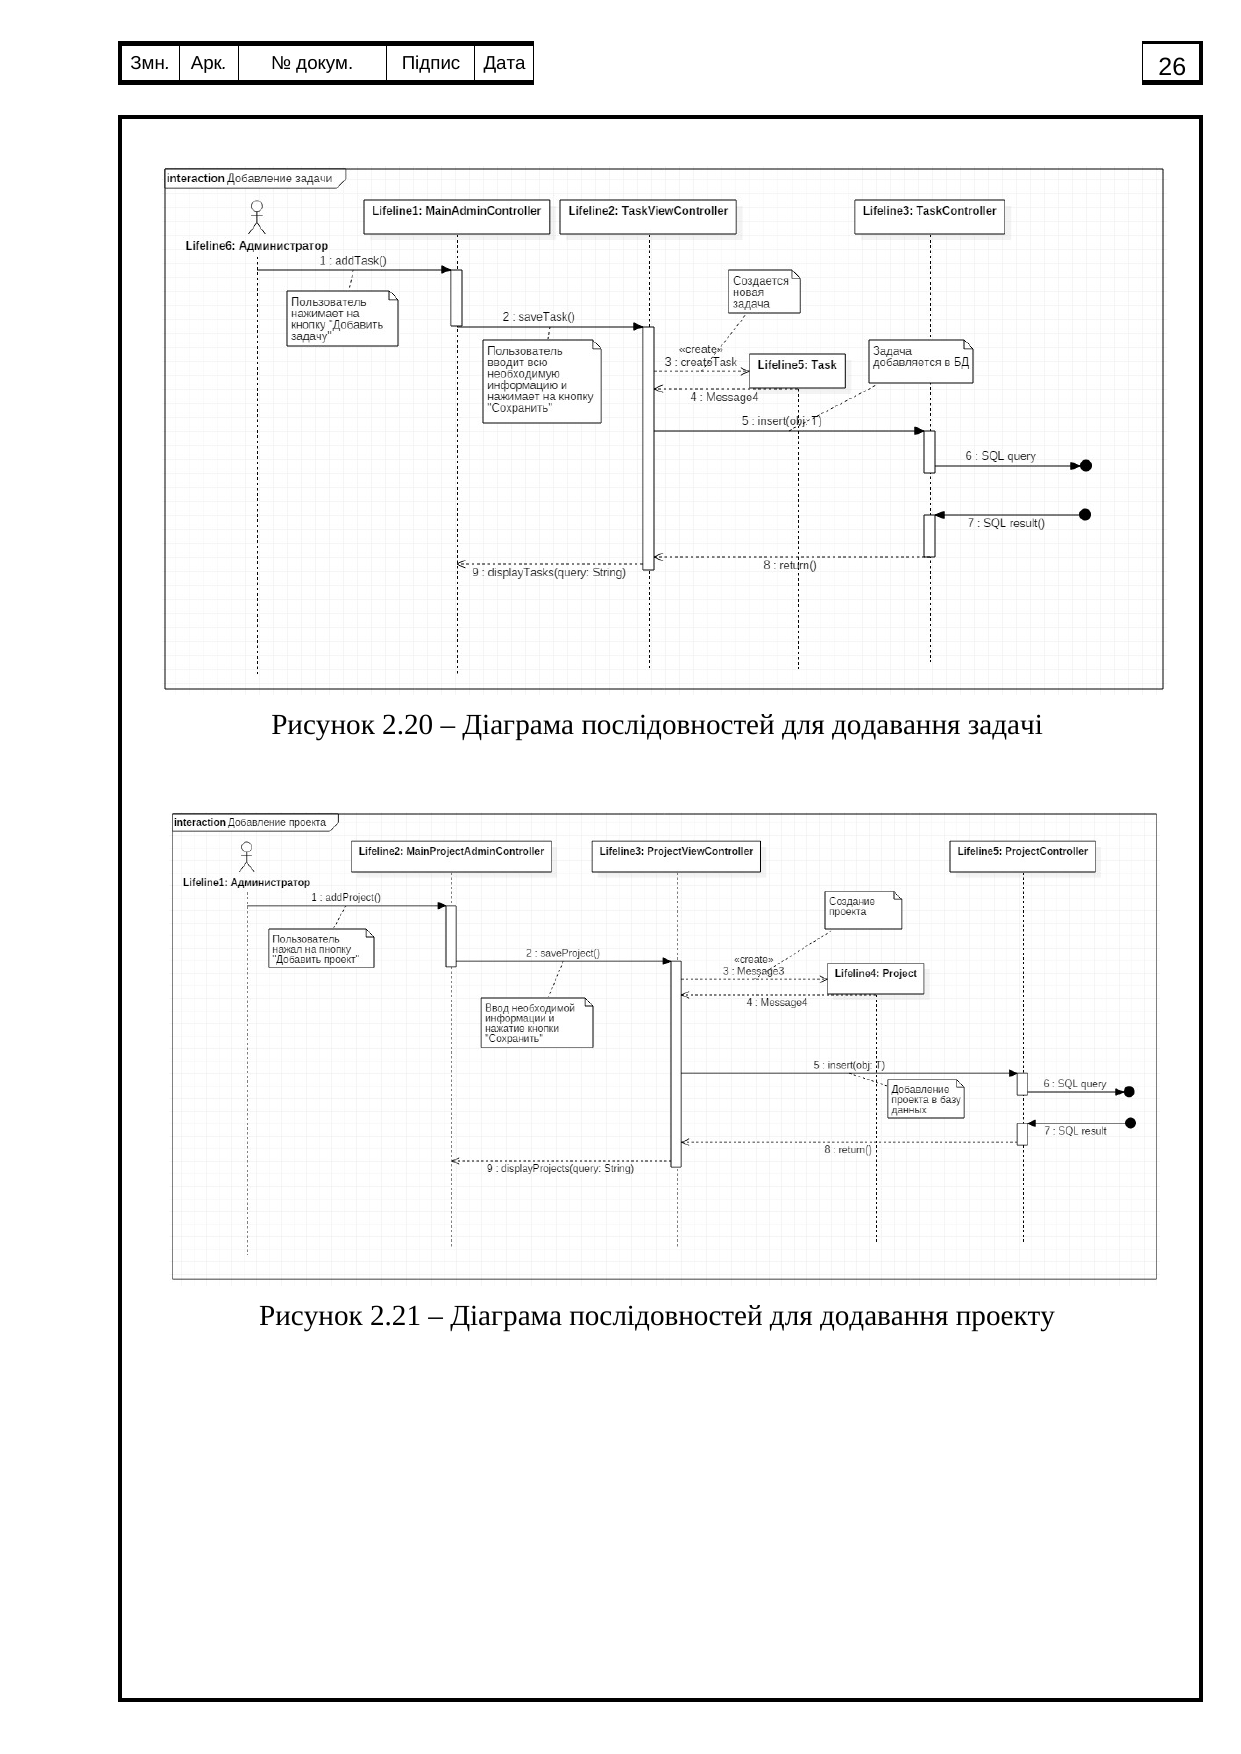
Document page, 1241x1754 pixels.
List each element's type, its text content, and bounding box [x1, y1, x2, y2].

table_cell Змн. [122, 46, 179, 80]
picture [161, 166, 1168, 695]
table_cell 26 [1143, 44, 1199, 80]
table_cell Підпис [387, 46, 474, 80]
table_cell № докум. [239, 46, 386, 80]
table_cell Дата [475, 46, 533, 80]
table_cell Арк. [180, 46, 238, 80]
picture [169, 812, 1160, 1286]
table_header Рисунок 2.20 – Діаграма послідовностей для додавання задачі Рисунок 2.21 – Діаграма послідовностей для додавання проекту [122, 119, 1199, 1698]
